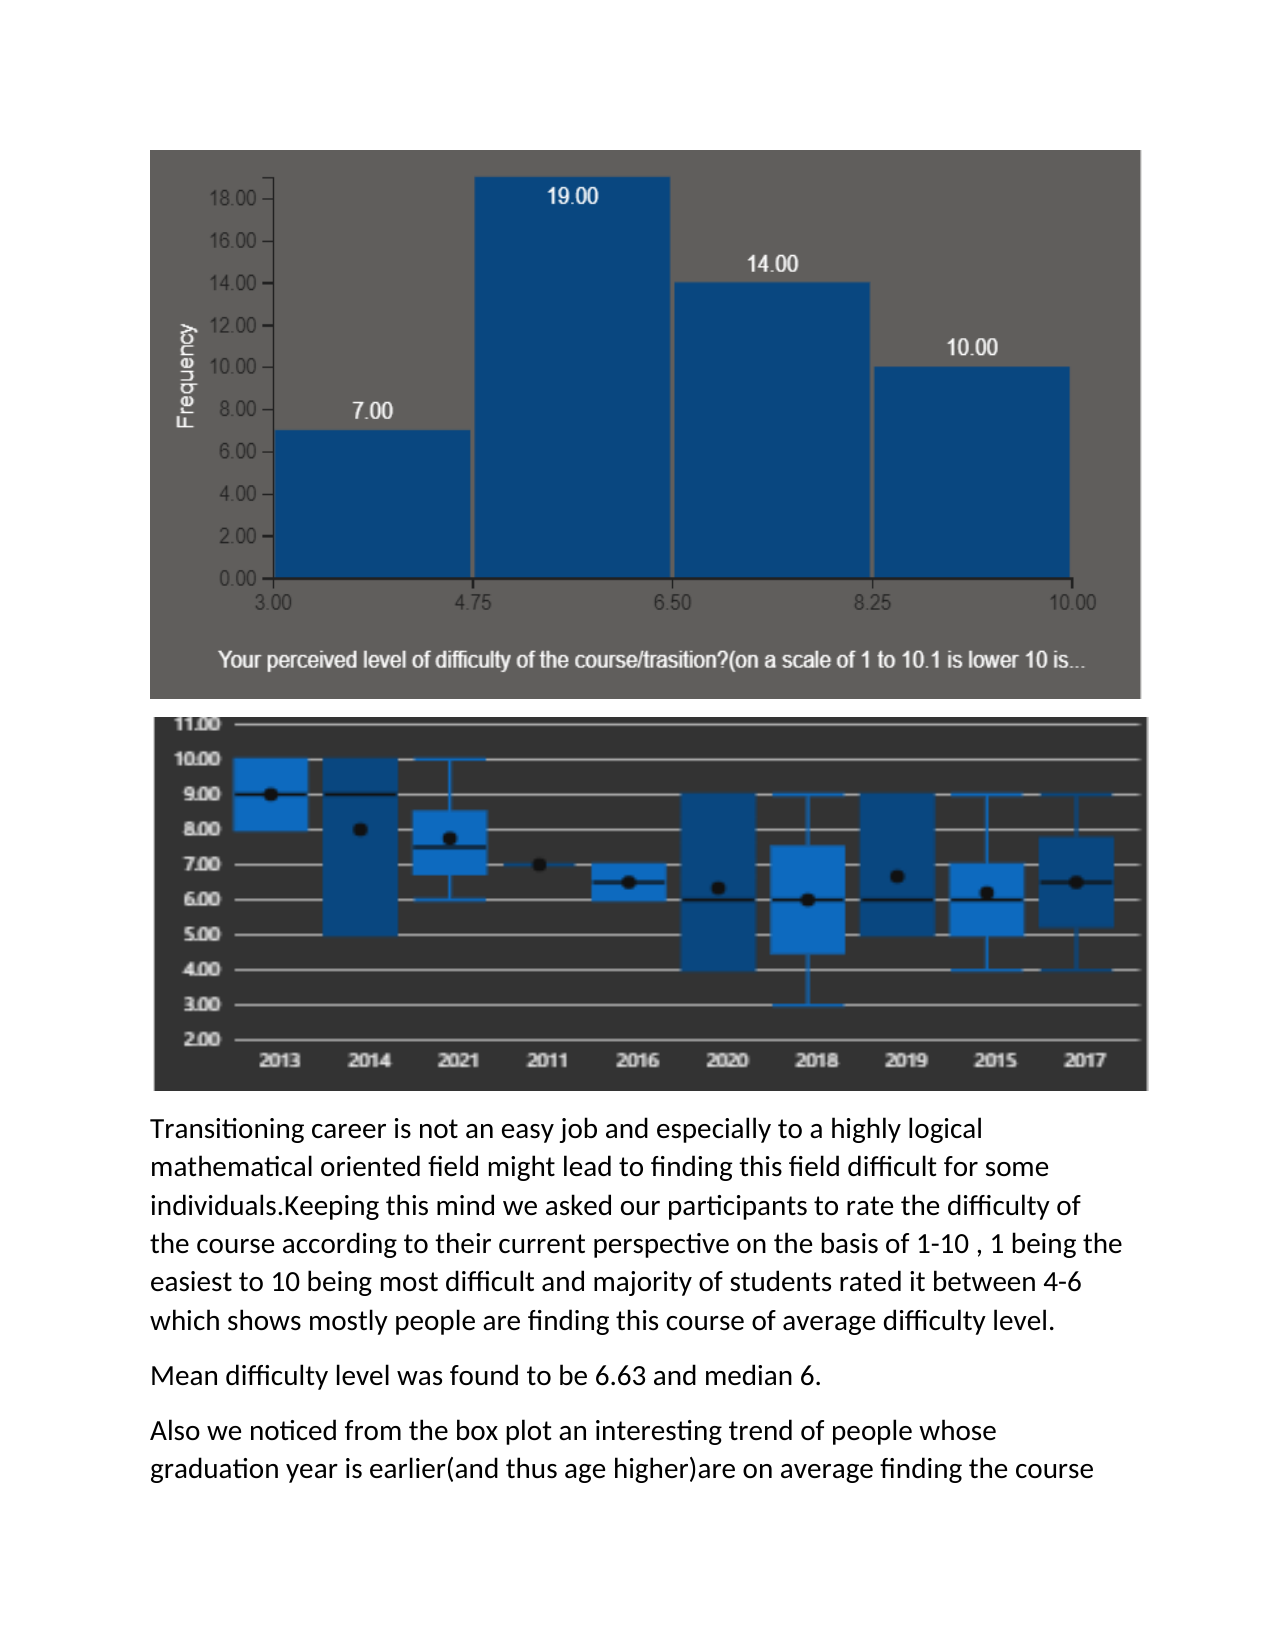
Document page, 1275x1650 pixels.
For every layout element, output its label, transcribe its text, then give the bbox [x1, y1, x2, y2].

text Mean difficulty level was found to be 6.63 and median 6. [150, 1357, 1125, 1393]
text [150, 1412, 1125, 1486]
text Transitioning career is not an easy job and especially to a highly logical mathematical oriented field might lead to finding this field difficult for some individuals.Keeping this mind we asked our participants to rate the difficulty of the course according to their current perspective on the basis of 1-10 , 1 being the easiest to 10 being most difficult and majority of students rated it between 4-6 which shows mostly people are finding this course of average difficulty level. [150, 1110, 1125, 1337]
picture [150, 717, 1149, 1091]
picture [150, 150, 1143, 699]
